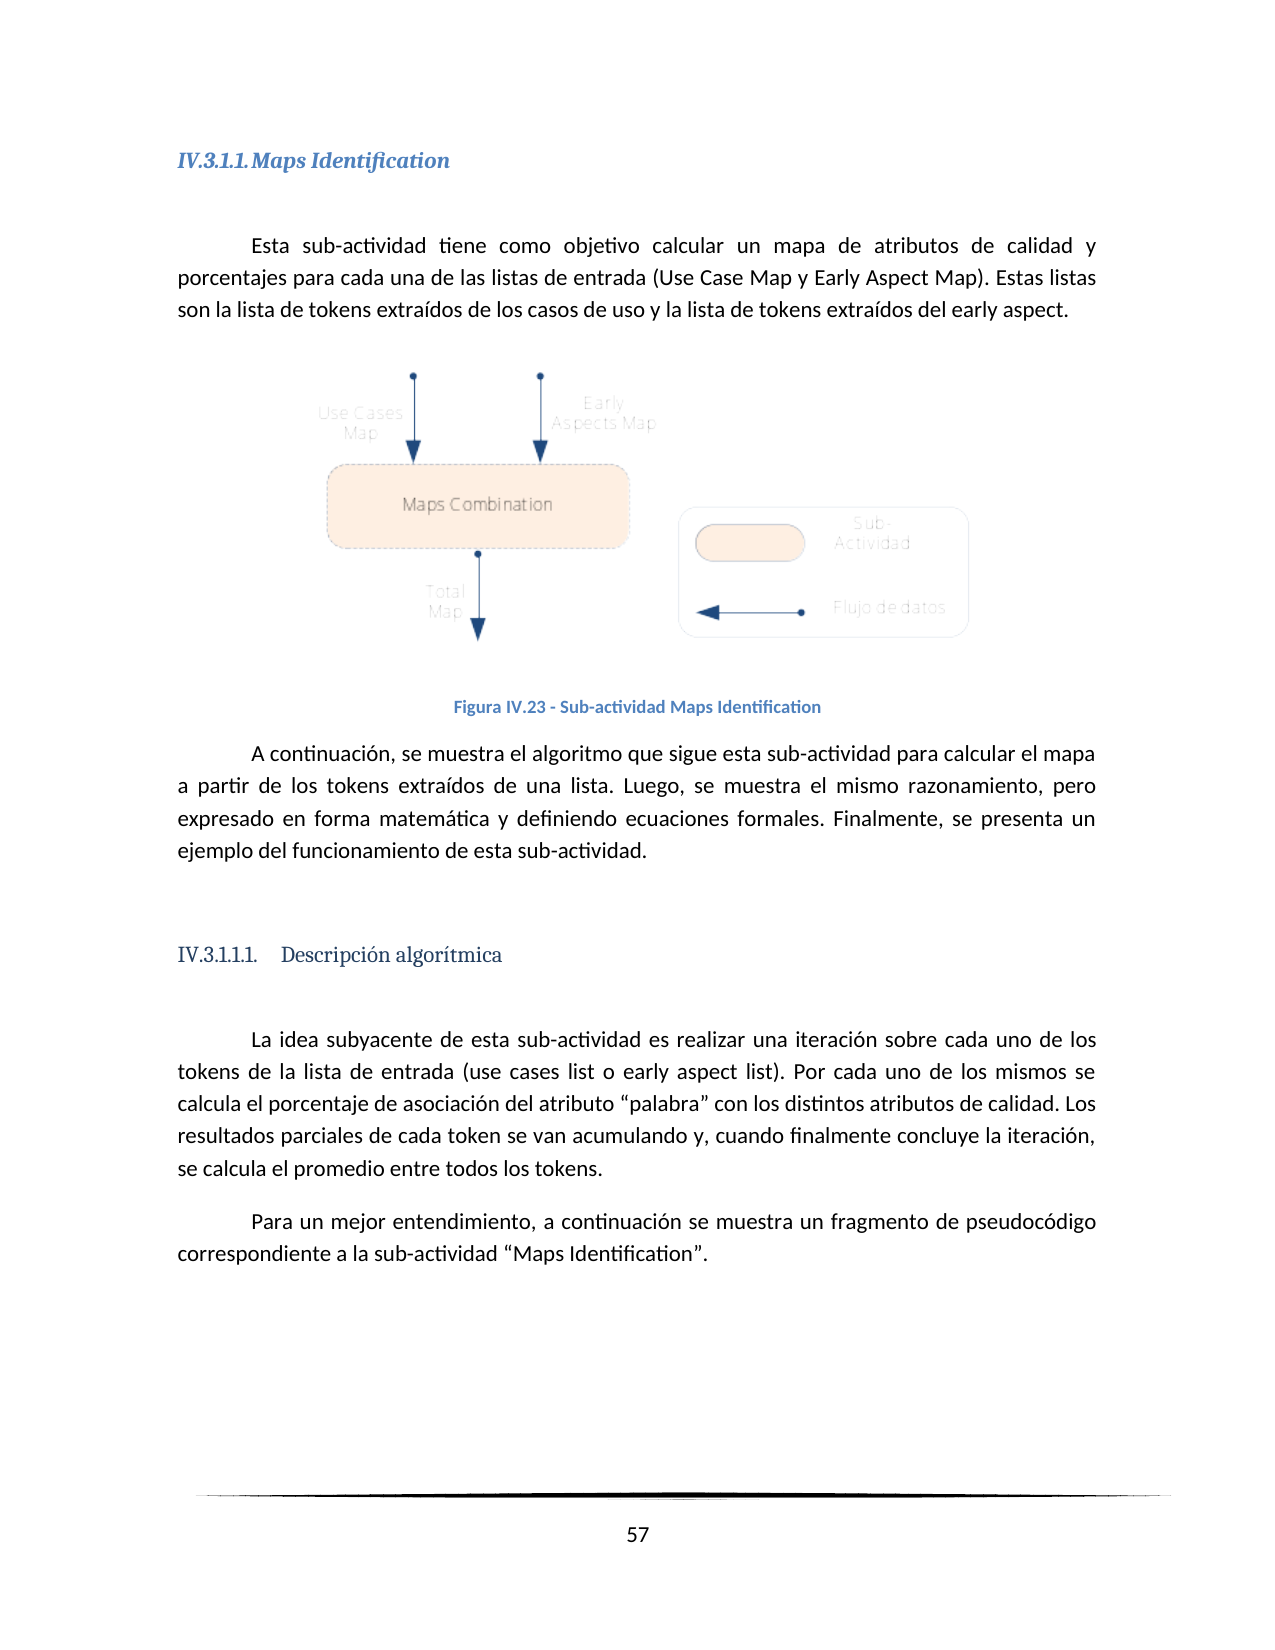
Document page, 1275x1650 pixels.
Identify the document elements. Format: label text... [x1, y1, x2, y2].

text Para un mejor entendimiento, a continuación se muestra un fragmento de pseudocódigo correspondiente a la sub-actividad “Maps Identification”. [177, 1207, 1098, 1267]
text A continuación, se muestra el algoritmo que sigue esta sub-actividad para calcular el mapa a partir de los tokens extraídos de una lista. Luego, se muestra el mismo razonamiento, pero expresado en forma matemática y definiendo ecuaciones formales. Finalmente, se presenta un ejemplo del funcionamiento de esta sub-actividad. [177, 739, 1098, 864]
text La idea subyacente de esta sub-actividad es realizar una iteración sobre cada uno de los tokens de la lista de entrada (use cases list o early aspect list). Por cada uno de los mismos se calcula el porcentaje de asociación del atributo “palabra” con los distintos atributos de calidad. Los resultados parciales de cada token se van acumulando y, cuando finalmente concluye la iteración, se calcula el promedio entre todos los tokens. [177, 1025, 1098, 1182]
picture [195, 1492, 1172, 1500]
subtitle Maps Identification [177, 148, 1098, 174]
subtitle Descripción algorítmica [177, 942, 1098, 968]
text Esta sub-actividad tiene como objetivo calcular un mapa de atributos de calidad y porcentajes para cada una de las listas de entrada (Use Case Map y Early Aspect Map). Estas listas son la lista de tokens extraídos de los casos de uso y la lista de tokens extraídos del early aspect. [177, 231, 1098, 323]
